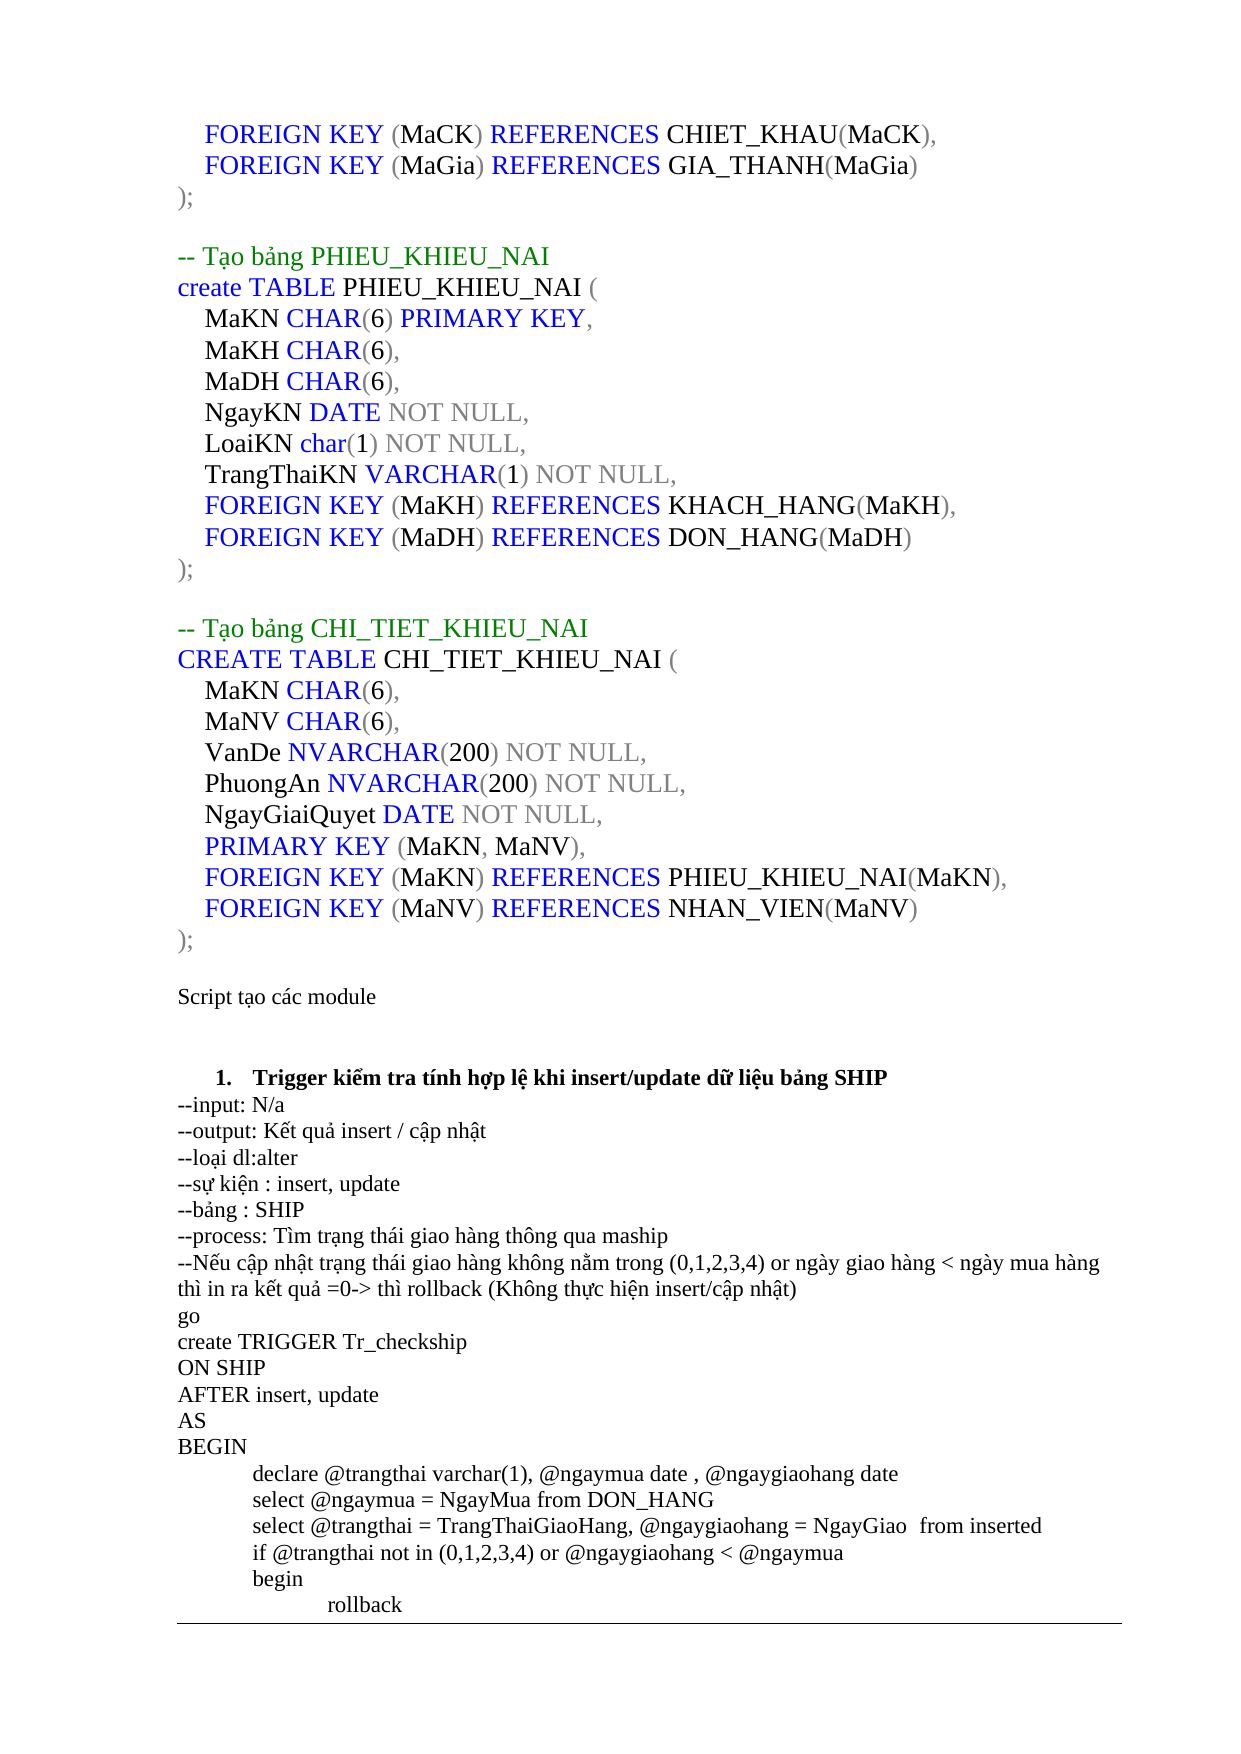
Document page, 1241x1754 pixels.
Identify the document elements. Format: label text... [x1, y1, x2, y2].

text --bảng : SHIP [177, 1196, 1122, 1223]
text select @ngaymua = NgayMua from DON_HANG [177, 1486, 1122, 1512]
text FOREIGN KEY (MaKN) REFERENCES PHIEU_KHIEU_NAI(MaKN), [177, 861, 1122, 892]
text NgayKN DATE NOT NULL, [177, 396, 1122, 427]
text --sự kiện : insert, update [177, 1170, 1122, 1196]
text FOREIGN KEY (MaCK) REFERENCES CHIET_KHAU(MaCK), [177, 118, 1122, 149]
text TrangThaiKN VARCHAR(1) NOT NULL, [177, 458, 1122, 489]
text --output: Kết quả insert / cập nhật [177, 1117, 1122, 1143]
text select @trangthai = TrangThaiGiaoHang, @ngaygiaohang = NgayGiao from inserted [177, 1512, 1122, 1539]
text MaKN CHAR(6), [177, 674, 1122, 705]
text Script tạo các module [177, 983, 1122, 1009]
text MaKN CHAR(6) PRIMARY KEY, [177, 303, 1122, 334]
text VanDe NVARCHAR(200) NOT NULL, [177, 736, 1122, 767]
text AFTER insert, update [177, 1381, 1122, 1407]
text ); [177, 552, 1122, 583]
text --process: Tìm trạng thái giao hàng thông qua maship [177, 1223, 1122, 1249]
text -- Tạo bảng CHI_TIET_KHIEU_NAI [177, 612, 1122, 643]
text go [177, 1302, 1122, 1328]
text rollback [177, 1592, 1122, 1618]
text --Nếu cập nhật trạng thái giao hàng không nằm trong (0,1,2,3,4) or ngày giao hàng < ngày mua hàng thì in ra kết quả =0-> thì rollback (Không thực hiện insert/cập nhật) [177, 1249, 1122, 1302]
text NgayGiaiQuyet DATE NOT NULL, [177, 798, 1122, 830]
text ON SHIP [177, 1354, 1122, 1381]
text MaDH CHAR(6), [177, 365, 1122, 396]
text --input: N/a [177, 1091, 1122, 1117]
text --loại dl:alter [177, 1143, 1122, 1170]
text AS [177, 1407, 1122, 1433]
text begin [177, 1565, 1122, 1592]
text ); [177, 180, 1122, 212]
text create TABLE PHIEU_KHIEU_NAI ( [177, 271, 1122, 303]
text FOREIGN KEY (MaNV) REFERENCES NHAN_VIEN(MaNV) [177, 892, 1122, 923]
text if @trangthai not in (0,1,2,3,4) or @ngaygiaohang < @ngaymua [177, 1539, 1122, 1565]
text FOREIGN KEY (MaGia) REFERENCES GIA_THANH(MaGia) [177, 149, 1122, 180]
text LoaiKN char(1) NOT NULL, [177, 427, 1122, 458]
text CREATE TABLE CHI_TIET_KHIEU_NAI ( [177, 643, 1122, 674]
text PhuongAn NVARCHAR(200) NOT NULL, [177, 767, 1122, 798]
text create TRIGGER Tr_checkship [177, 1328, 1122, 1354]
list Trigger kiểm tra tính hợp lệ khi insert/update dữ liệu bảng SHIP [215, 1064, 1122, 1091]
text -- Tạo bảng PHIEU_KHIEU_NAI [177, 240, 1122, 271]
text PRIMARY KEY (MaKN, MaNV), [177, 830, 1122, 861]
text FOREIGN KEY (MaDH) REFERENCES DON_HANG(MaDH) [177, 521, 1122, 552]
text FOREIGN KEY (MaKH) REFERENCES KHACH_HANG(MaKH), [177, 489, 1122, 521]
text BEGIN [177, 1433, 1122, 1460]
text MaNV CHAR(6), [177, 705, 1122, 736]
text ); [177, 923, 1122, 954]
text MaKH CHAR(6), [177, 334, 1122, 365]
text declare @trangthai varchar(1), @ngaymua date , @ngaygiaohang date [177, 1460, 1122, 1486]
